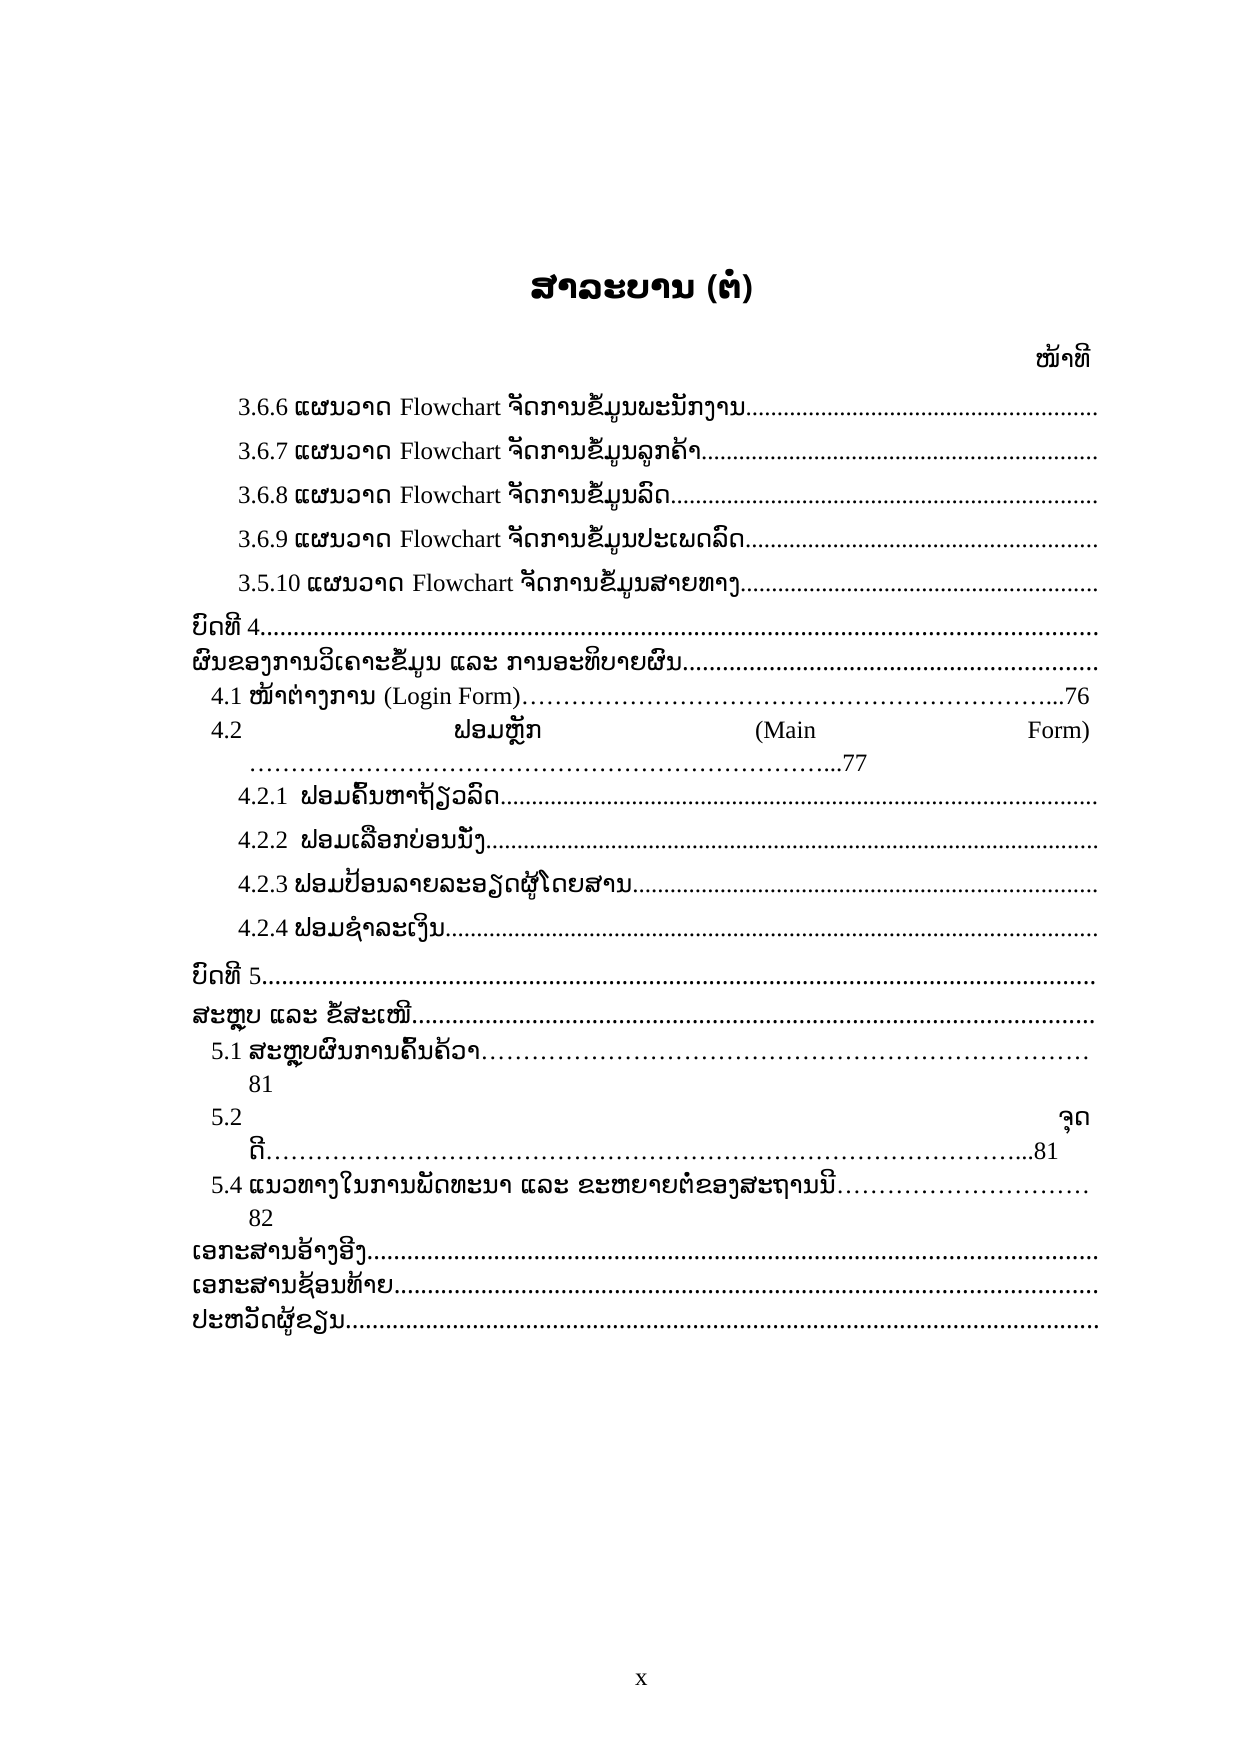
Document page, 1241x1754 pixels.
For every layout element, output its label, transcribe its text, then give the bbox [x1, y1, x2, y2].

text ປະຫວັດຜູ້ຂຽນ 89 [192, 1305, 1090, 1334]
text ໜ້າທີ [192, 344, 1090, 373]
text 4.2 ຟອມຫຼັກ (Main Form)……………………………………………………………...77 [211, 715, 1090, 777]
text 5.4 ແນວທາງໃນການພັດທະນາ ແລະ ຂະຫຍາຍຕໍ່ຂອງສະຖານນີ…………………………82 [211, 1170, 1090, 1232]
text 4.2.1 ຟອມຄົ້ນຫາຖ້ຽວລົດ 77 [238, 781, 1090, 811]
text ບົດທີ 5 81 [192, 957, 1090, 992]
text 3.6.7 ແຜນວາດ Flowchart ຈັດການຂໍ້ມູນລູກຄ້າ 72 [238, 436, 1090, 465]
text 3.6.9 ແຜນວາດ Flowchart ຈັດການຂໍ້ມູນປະເພດລົດ 74 [238, 524, 1090, 553]
text 3.6.8 ແຜນວາດ Flowchart ຈັດການຂໍ້ມູນລົດ 73 [238, 480, 1090, 509]
text ຜົນຂອງການວິເຄາະຂໍ້ມູນ ແລະ ການອະທິບາຍຜົນ 76 [192, 647, 1090, 676]
text 3.6.6 ແຜນວາດ Flowchart ຈັດການຂໍ້ມູນພະນັກງານ 71 [238, 392, 1090, 421]
text ສະຫຼຸບ ແລະ ຂໍ້ສະເໜີ 81 [192, 997, 1090, 1031]
text 4.2.2 ຟອມເລືອກບ່ອນນັ່ງ 78 [238, 825, 1090, 854]
text 4.1 ໜ້າຕ່າງການ (Login Form)………………………………………………………...76 [211, 681, 1090, 710]
text 5.2 ຈຸດດີ………………………………………………………………………………...81 [211, 1102, 1090, 1165]
text ເອກະສານຊ້ອນທ້າຍ 87 [192, 1271, 1090, 1300]
text 5.1 ສະຫຼຸບຜົນການຄົ້ນຄ້ວາ………………………………………………………………81 [211, 1036, 1090, 1098]
text ສາລະບານ (ຕໍ່) [192, 262, 1090, 308]
text 4.2.3 ຟອມປ້ອນລາຍລະອຽດຜູ້ໂດຍສານ 79 [238, 869, 1090, 899]
text 4.2.4 ຟອມຊໍາລະເງິນ 80 [238, 913, 1090, 943]
text ເອກະສານອ້າງອີງ 83 [192, 1236, 1090, 1266]
text ບົດທີ 4 76 [192, 612, 1090, 642]
text 3.5.10 ແຜນວາດ Flowchart ຈັດການຂໍ້ມູນສາຍທາງ 75 [238, 568, 1090, 597]
